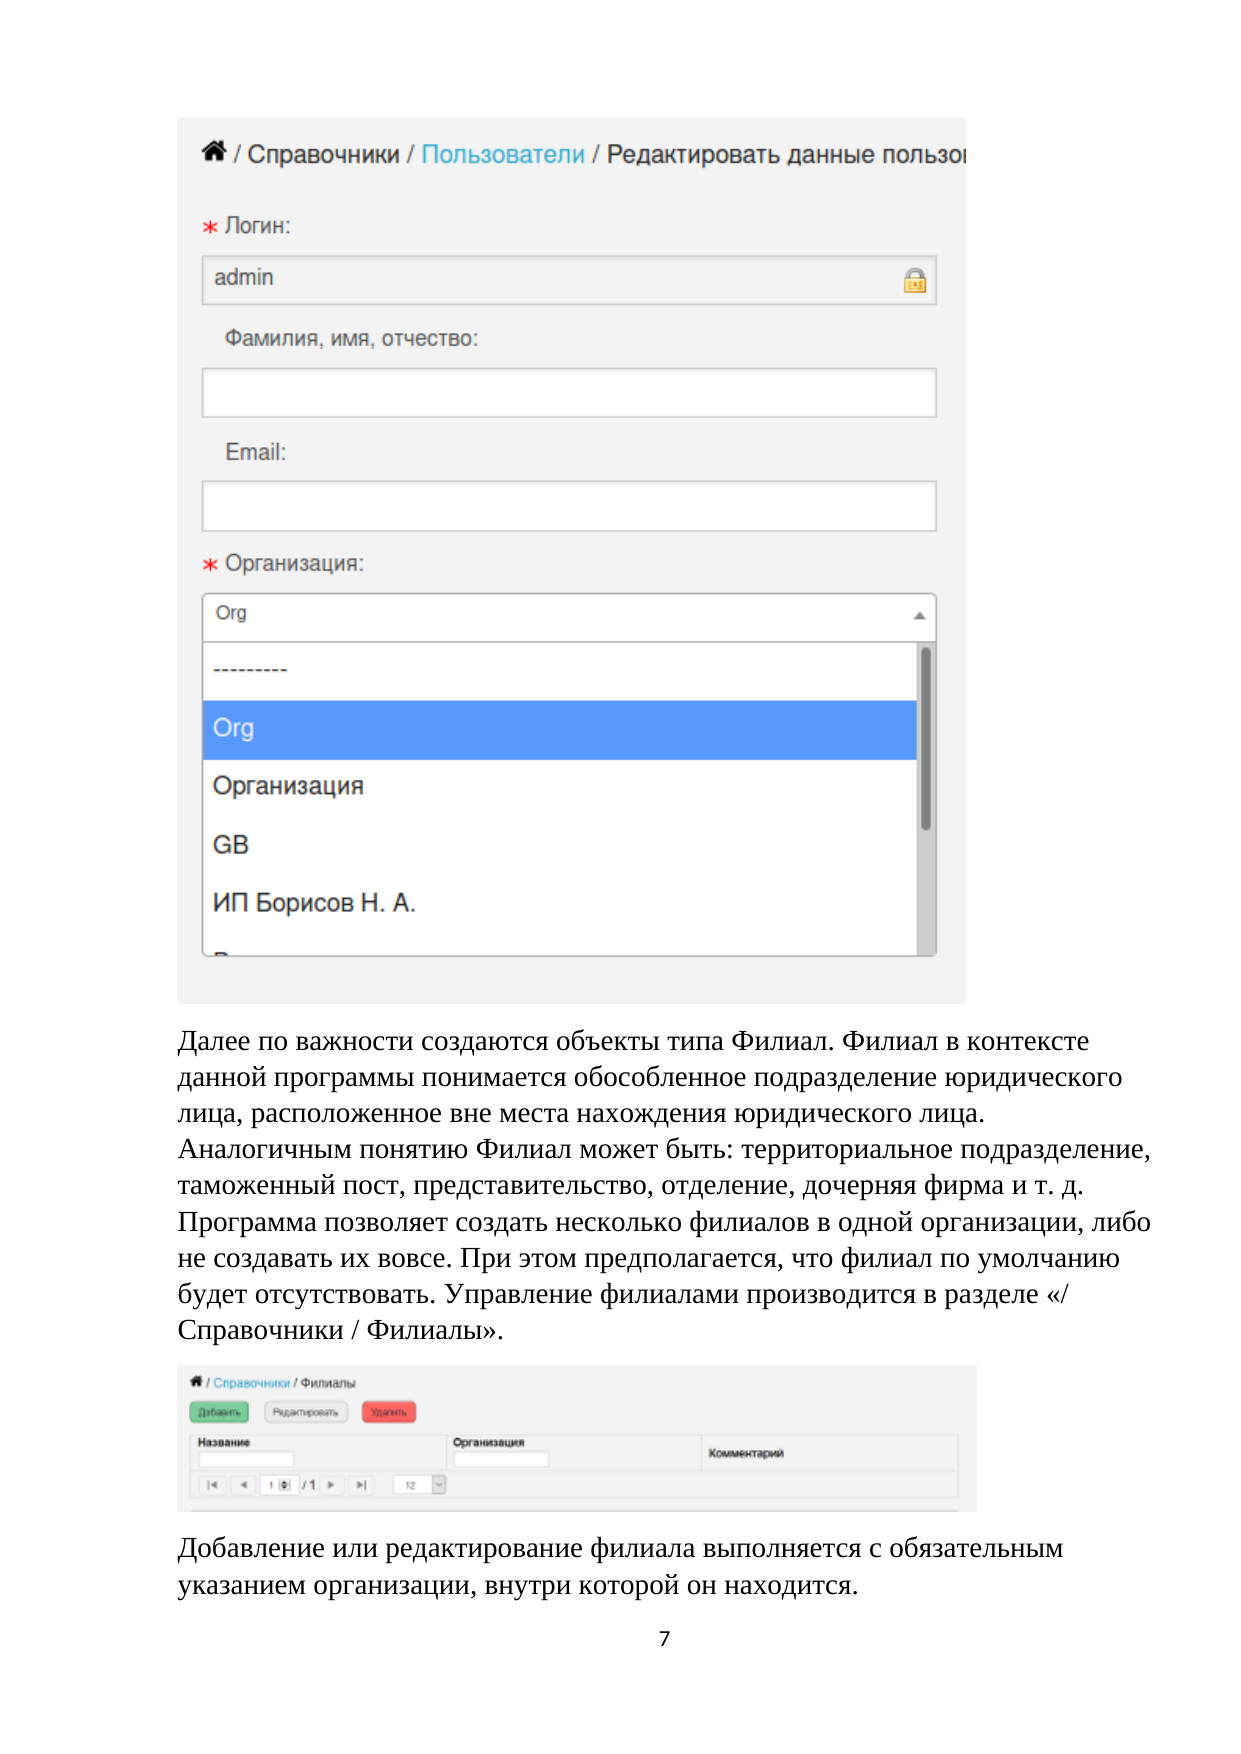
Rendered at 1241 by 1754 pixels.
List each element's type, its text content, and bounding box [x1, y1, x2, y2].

text Далее по важности создаются объекты типа Филиал. Филиал в контексте данной программы понимается обособленное подразделение юридического лица, расположенное вне места нахождения юридического лица. Аналогичным понятию Филиал может быть: территориальное подразделение, таможенный пост, представительство, отделение, дочерняя фирма и т. д. Программа позволяет создать несколько филиалов в одной организации, либо не создавать их вовсе. При этом предполагается, что филиал по умолчанию будет отсутствовать. Управление филиалами производится в разделе «/ Справочники / Филиалы». [177, 1023, 1152, 1346]
text Добавление или редактирование филиала выполняется с обязательным указанием организации, внутри которой он находится. [177, 1531, 1152, 1600]
picture [177, 1365, 978, 1512]
picture [177, 118, 967, 1004]
